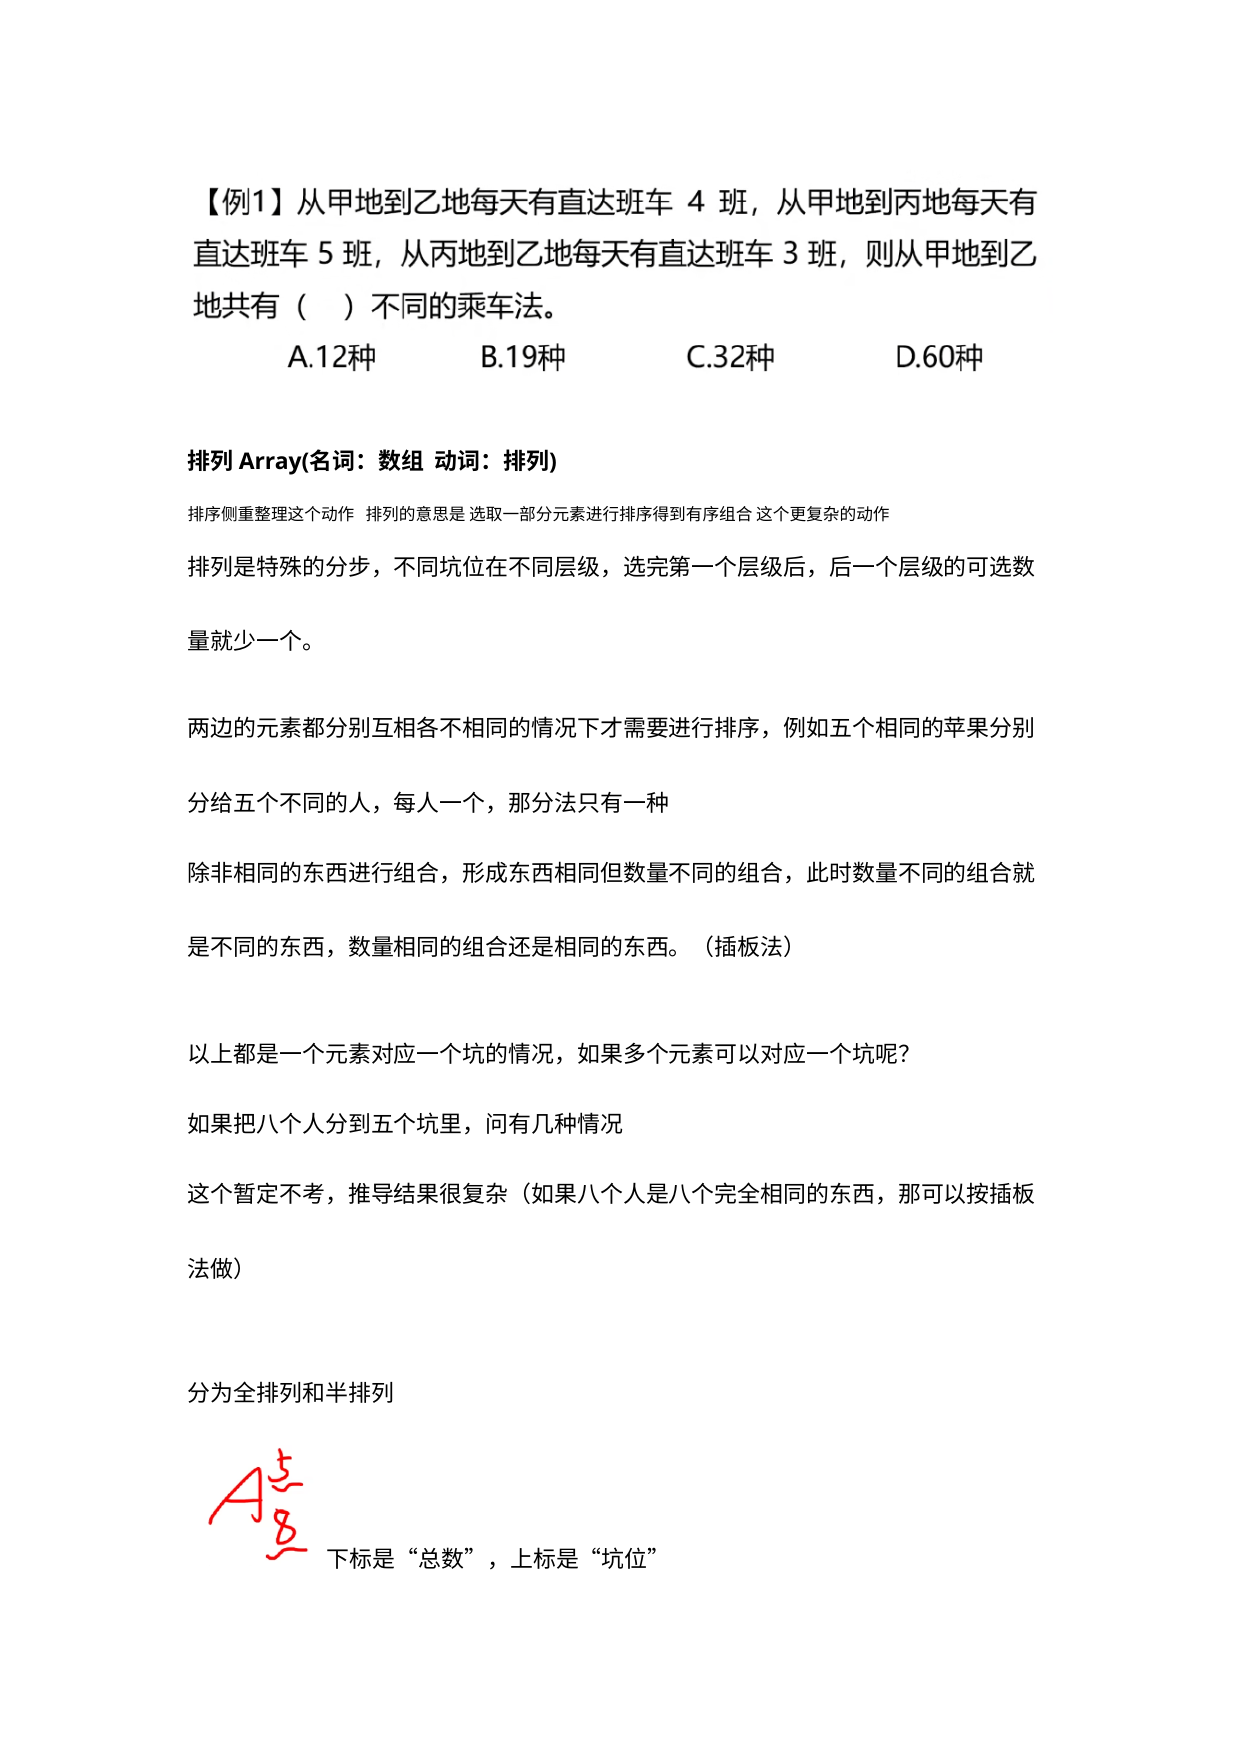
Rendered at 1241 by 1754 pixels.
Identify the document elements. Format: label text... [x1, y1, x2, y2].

text 以上都是一个元素对应一个坑的情况，如果多个元素可以对应一个坑呢？ [187, 1020, 1053, 1085]
text 如果把八个人分到五个坑里，问有几种情况 [187, 1090, 1053, 1155]
text 下标是“总数”，上标是“坑位” [187, 1445, 1053, 1575]
picture [187, 167, 1053, 417]
picture [187, 1445, 321, 1566]
text 分为全排列和半排列 [187, 1358, 1053, 1423]
text 这个暂定不考，推导结果很复杂（如果八个人是八个完全相同的东西，那可以按插板法做） [187, 1160, 1053, 1300]
text 两边的元素都分别互相各不相同的情况下才需要进行排序，例如五个相同的苹果分别分给五个不同的人，每人一个，那分法只有一种 [187, 694, 1053, 834]
text 除非相同的东西进行组合，形成东西相同但数量不同的组合，此时数量不同的组合就是不同的东西，数量相同的组合还是相同的东西。（插板法） [187, 838, 1053, 978]
text 排列是特殊的分步，不同坑位在不同层级，选完第一个层级后，后一个层级的可选数量就少一个。 [187, 533, 1053, 672]
text 排序侧重整理这个动作 排列的意思是 选取一部分元素进行排序得到有序组合 这个更复杂的动作 [187, 497, 1053, 529]
text 排列 Array(名词：数组 动词：排列) [187, 427, 1053, 492]
